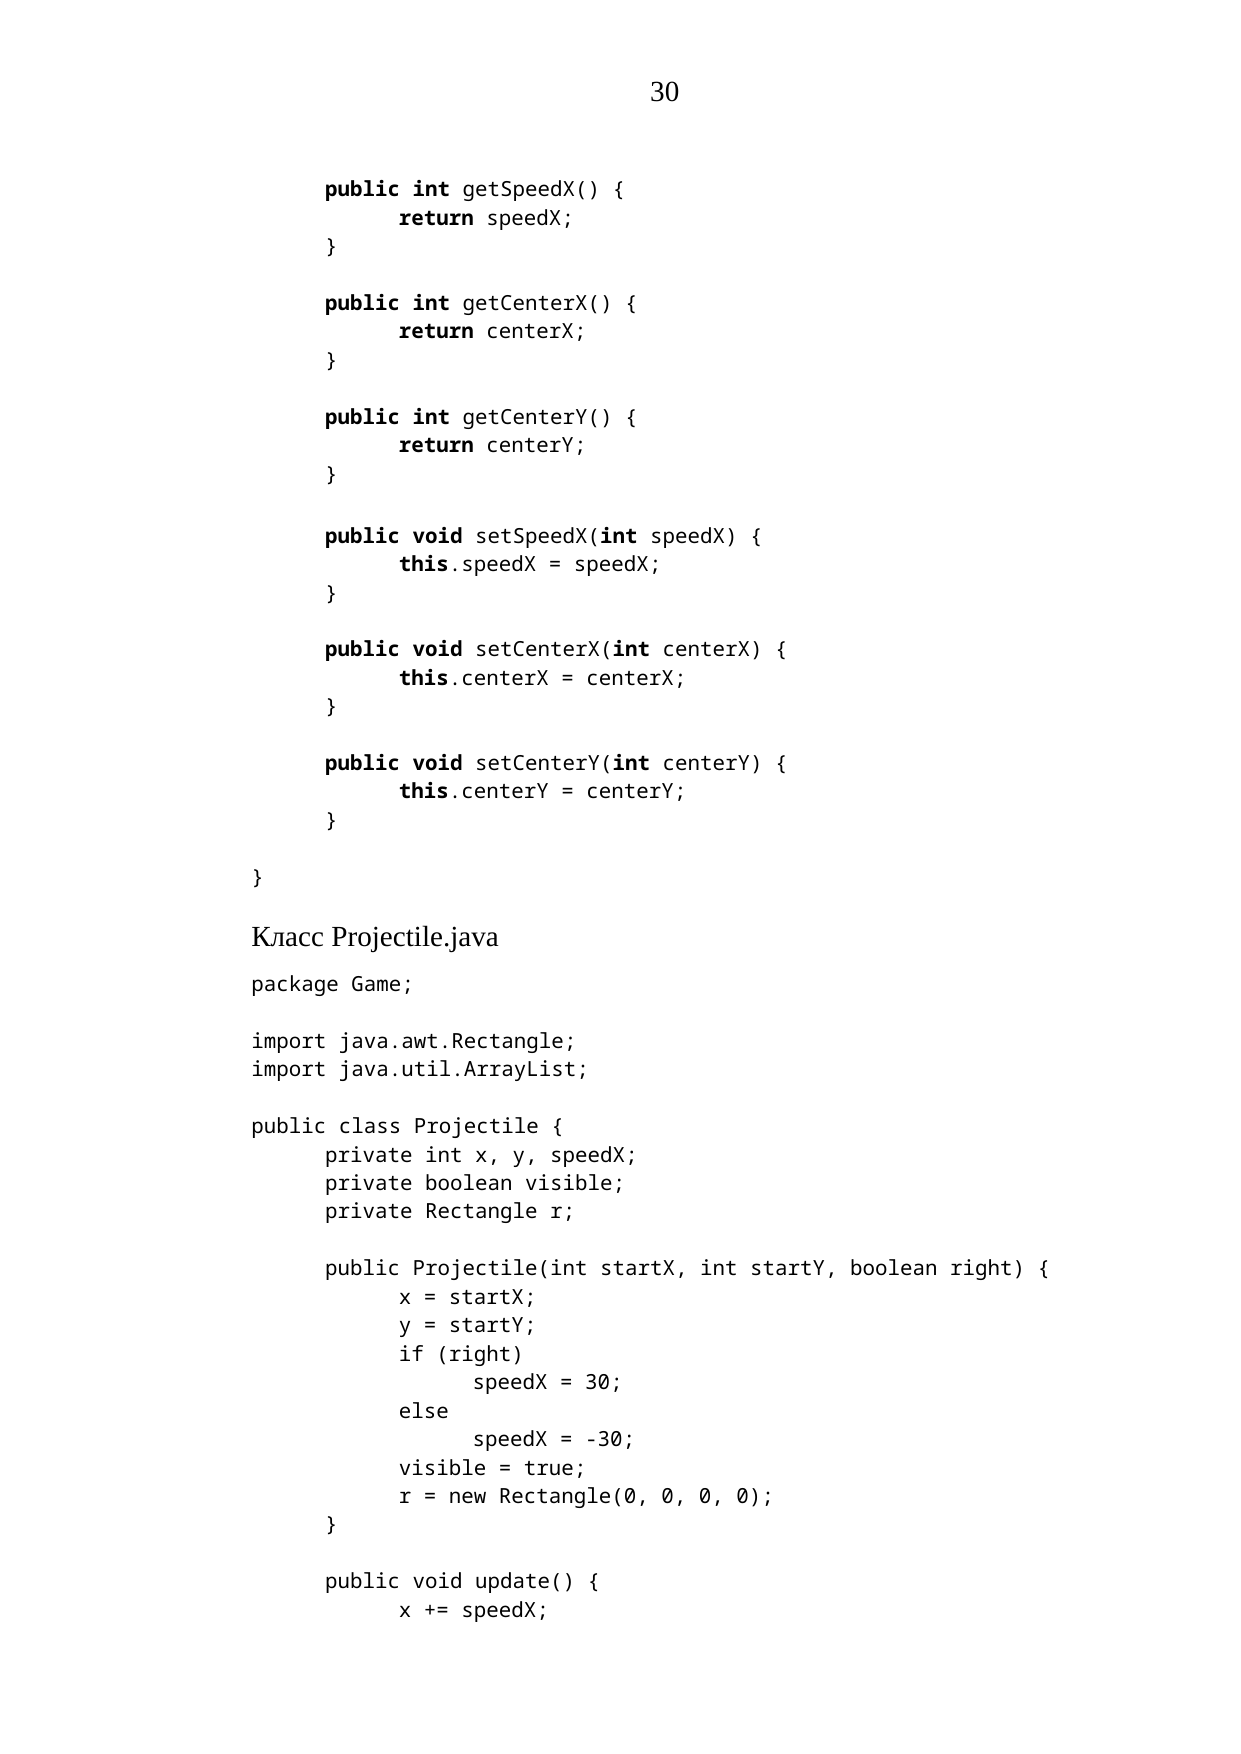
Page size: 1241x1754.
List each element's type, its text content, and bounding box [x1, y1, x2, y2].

text this.centerX = centerX; [177, 663, 1152, 691]
text package Game; [177, 969, 1152, 998]
text this.speedX = speedX; [177, 549, 1152, 578]
text } [177, 231, 1152, 260]
text } [177, 862, 1152, 890]
text public class Projectile { [177, 1111, 1152, 1140]
text public int getSpeedX() { [177, 174, 1152, 203]
text x = startX; [177, 1282, 1152, 1310]
text } [177, 805, 1152, 833]
text } [177, 578, 1152, 606]
text public void update() { [177, 1566, 1152, 1595]
text speedX = 30; [177, 1367, 1152, 1396]
text } [177, 1509, 1152, 1538]
text public void setSpeedX(int speedX) { [177, 521, 1152, 549]
text y = startY; [177, 1310, 1152, 1339]
text else [177, 1396, 1152, 1424]
text x += speedX; [177, 1595, 1152, 1623]
text this.centerY = centerY; [177, 777, 1152, 805]
text public void setCenterX(int centerX) { [177, 634, 1152, 663]
text public int getCenterY() { [177, 402, 1152, 430]
text } [177, 345, 1152, 373]
text return centerY; [177, 430, 1152, 459]
text public void setCenterY(int centerY) { [177, 748, 1152, 777]
text public Projectile(int startX, int startY, boolean right) { [177, 1253, 1152, 1282]
text if (right) [177, 1339, 1152, 1367]
text import java.util.ArrayList; [177, 1054, 1152, 1083]
text private int x, y, speedX; [177, 1140, 1152, 1168]
text } [177, 691, 1152, 720]
text public int getCenterX() { [177, 288, 1152, 317]
text visible = true; [177, 1453, 1152, 1481]
text import java.awt.Rectangle; [177, 1026, 1152, 1054]
text private Rectangle r; [177, 1197, 1152, 1225]
text return speedX; [177, 203, 1152, 231]
text Класс Projectile.java [177, 919, 1152, 952]
text return centerX; [177, 317, 1152, 345]
text private boolean visible; [177, 1168, 1152, 1197]
text } [177, 459, 1152, 487]
text r = new Rectangle(0, 0, 0, 0); [177, 1481, 1152, 1509]
text speedX = -30; [177, 1424, 1152, 1453]
